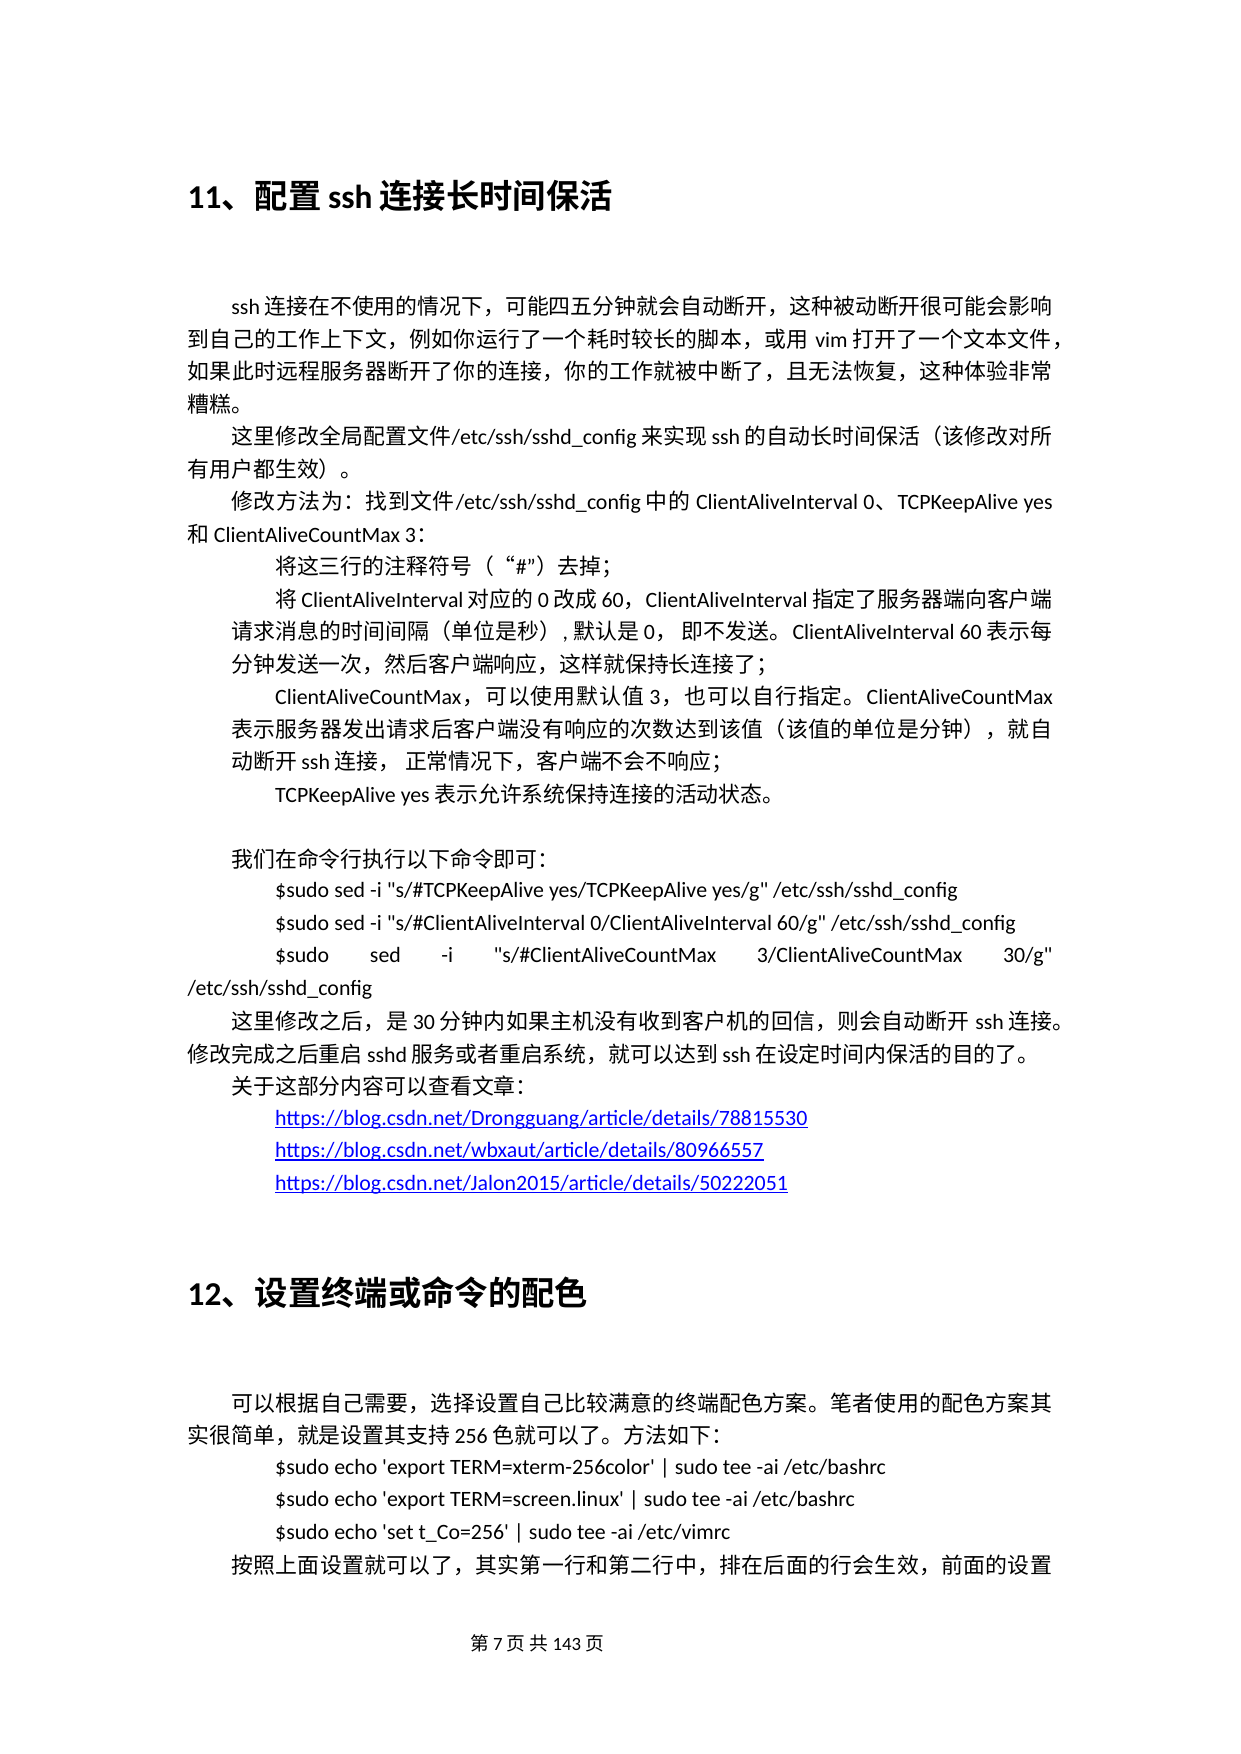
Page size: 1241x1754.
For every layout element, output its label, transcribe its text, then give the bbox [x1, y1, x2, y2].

text ClientAliveCountMax，可以使用默认值3，也可以自行指定。ClientAliveCountMax表示服务器发出请求后客户端没有响应的次数达到该值（该值的单位是分钟），就自动断开ssh连接， 正常情况下，客户端不会不响应； [231, 679, 1053, 776]
text 修改方法为：找到文件/etc/ssh/sshd_config中的 ClientAliveInterval 0、TCPKeepAlive yes和ClientAliveCountMax 3： [187, 484, 1053, 549]
text $sudo sed -i "s/#ClientAliveCountMax 3/ClientAliveCountMax 30/g" /etc/ssh/sshd_config [187, 939, 1053, 1004]
text 这里修改之后，是30分钟内如果主机没有收到客户机的回信，则会自动断开ssh连接。修改完成之后重启sshd服务或者重启系统，就可以达到ssh在设定时间内保活的目的了。 [187, 1004, 1053, 1069]
text 这里修改全局配置文件/etc/ssh/sshd_config来实现ssh的自动长时间保活（该修改对所有用户都生效）。 [187, 419, 1053, 484]
text $sudo sed -i "s/#TCPKeepAlive yes/TCPKeepAlive yes/g" /etc/ssh/sshd_config [187, 874, 1053, 906]
text 关于这部分内容可以查看文章： [187, 1069, 1053, 1101]
text $sudo echo 'export TERM=screen.linux' | sudo tee -ai /etc/bashrc [187, 1483, 1053, 1515]
subtitle 12、设置终端或命令的配色 [187, 1258, 1053, 1323]
text $sudo echo 'export TERM=xterm-256color' | sudo tee -ai /etc/bashrc [187, 1450, 1053, 1483]
text https://blog.csdn.net/Drongguang/article/details/78815530 [187, 1101, 1053, 1134]
text $sudo sed -i "s/#ClientAliveInterval 0/ClientAliveInterval 60/g" /etc/ssh/sshd_config [187, 906, 1053, 939]
text ssh连接在不使用的情况下，可能四五分钟就会自动断开，这种被动断开很可能会影响到自己的工作上下文，例如你运行了一个耗时较长的脚本，或用vim打开了一个文本文件，如果此时远程服务器断开了你的连接，你的工作就被中断了，且无法恢复，这种体验非常糟糕。 [187, 289, 1053, 419]
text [187, 1548, 1053, 1580]
text 将ClientAliveInterval对应的0改成60，ClientAliveInterval指定了服务器端向客户端请求消息的时间间隔（单位是秒）, 默认是0， 即不发送。ClientAliveInterval 60表示每分钟发送一次，然后客户端响应，这样就保持长连接了； [231, 581, 1053, 679]
text 我们在命令行执行以下命令即可： [187, 841, 1053, 874]
text 可以根据自己需要，选择设置自己比较满意的终端配色方案。笔者使用的配色方案其实很简单，就是设置其支持256色就可以了。方法如下： [187, 1385, 1053, 1450]
text TCPKeepAlive yes表示允许系统保持连接的活动状态。 [231, 776, 1053, 809]
subtitle 11、配置ssh连接长时间保活 [187, 162, 1053, 227]
text https://blog.csdn.net/Jalon2015/article/details/50222051 [187, 1166, 1053, 1199]
text $sudo echo 'set t_Co=256' | sudo tee -ai /etc/vimrc [187, 1515, 1053, 1548]
text 将这三行的注释符号（“#”）去掉； [231, 549, 1053, 581]
text https://blog.csdn.net/wbxaut/article/details/80966557 [187, 1134, 1053, 1166]
